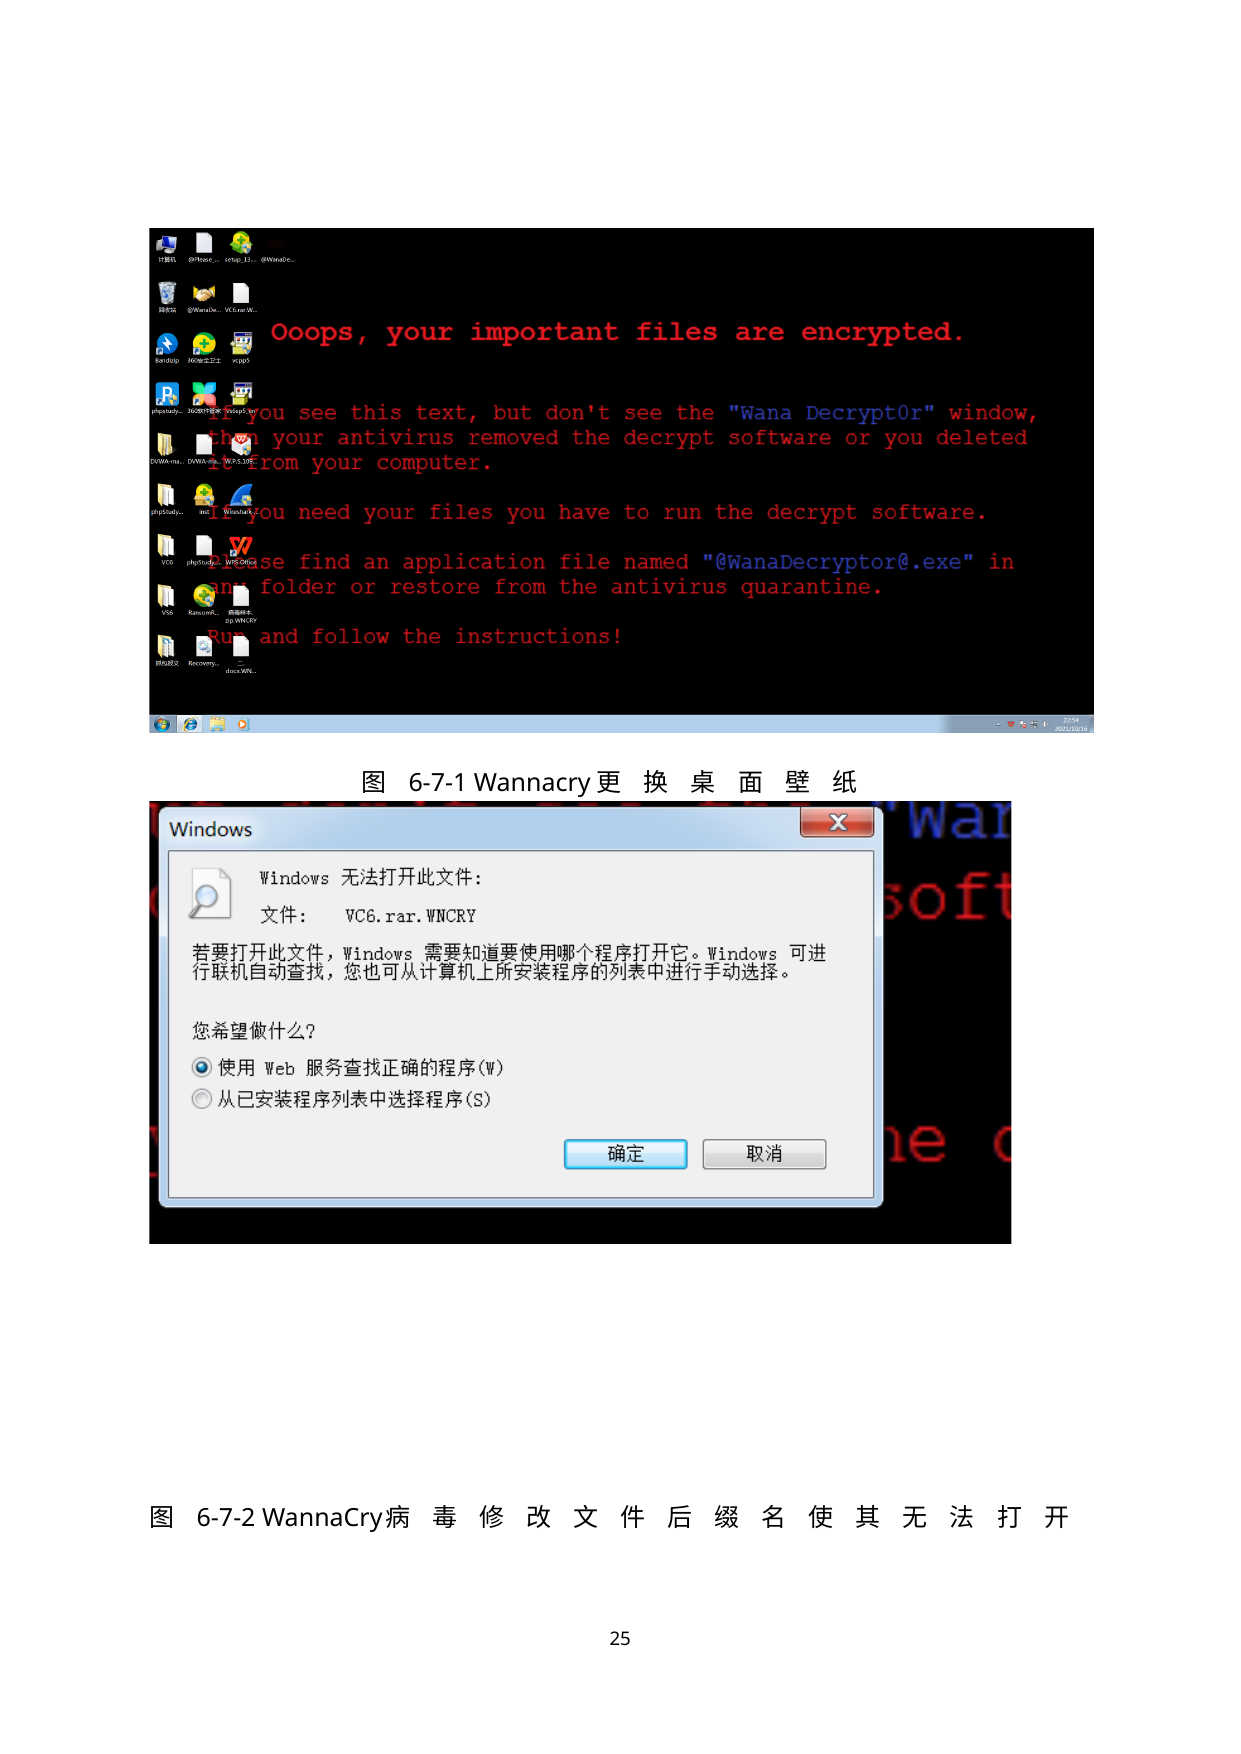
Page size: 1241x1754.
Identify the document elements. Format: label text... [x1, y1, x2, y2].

picture [149, 801, 1012, 1244]
picture [149, 228, 1094, 733]
text 图6-7-2 WannaCry病毒修改文件后缀名使其无法打开 [149, 1494, 1091, 1537]
text 图6-7-1 Wannacry更换桌面壁纸 [149, 759, 1091, 802]
